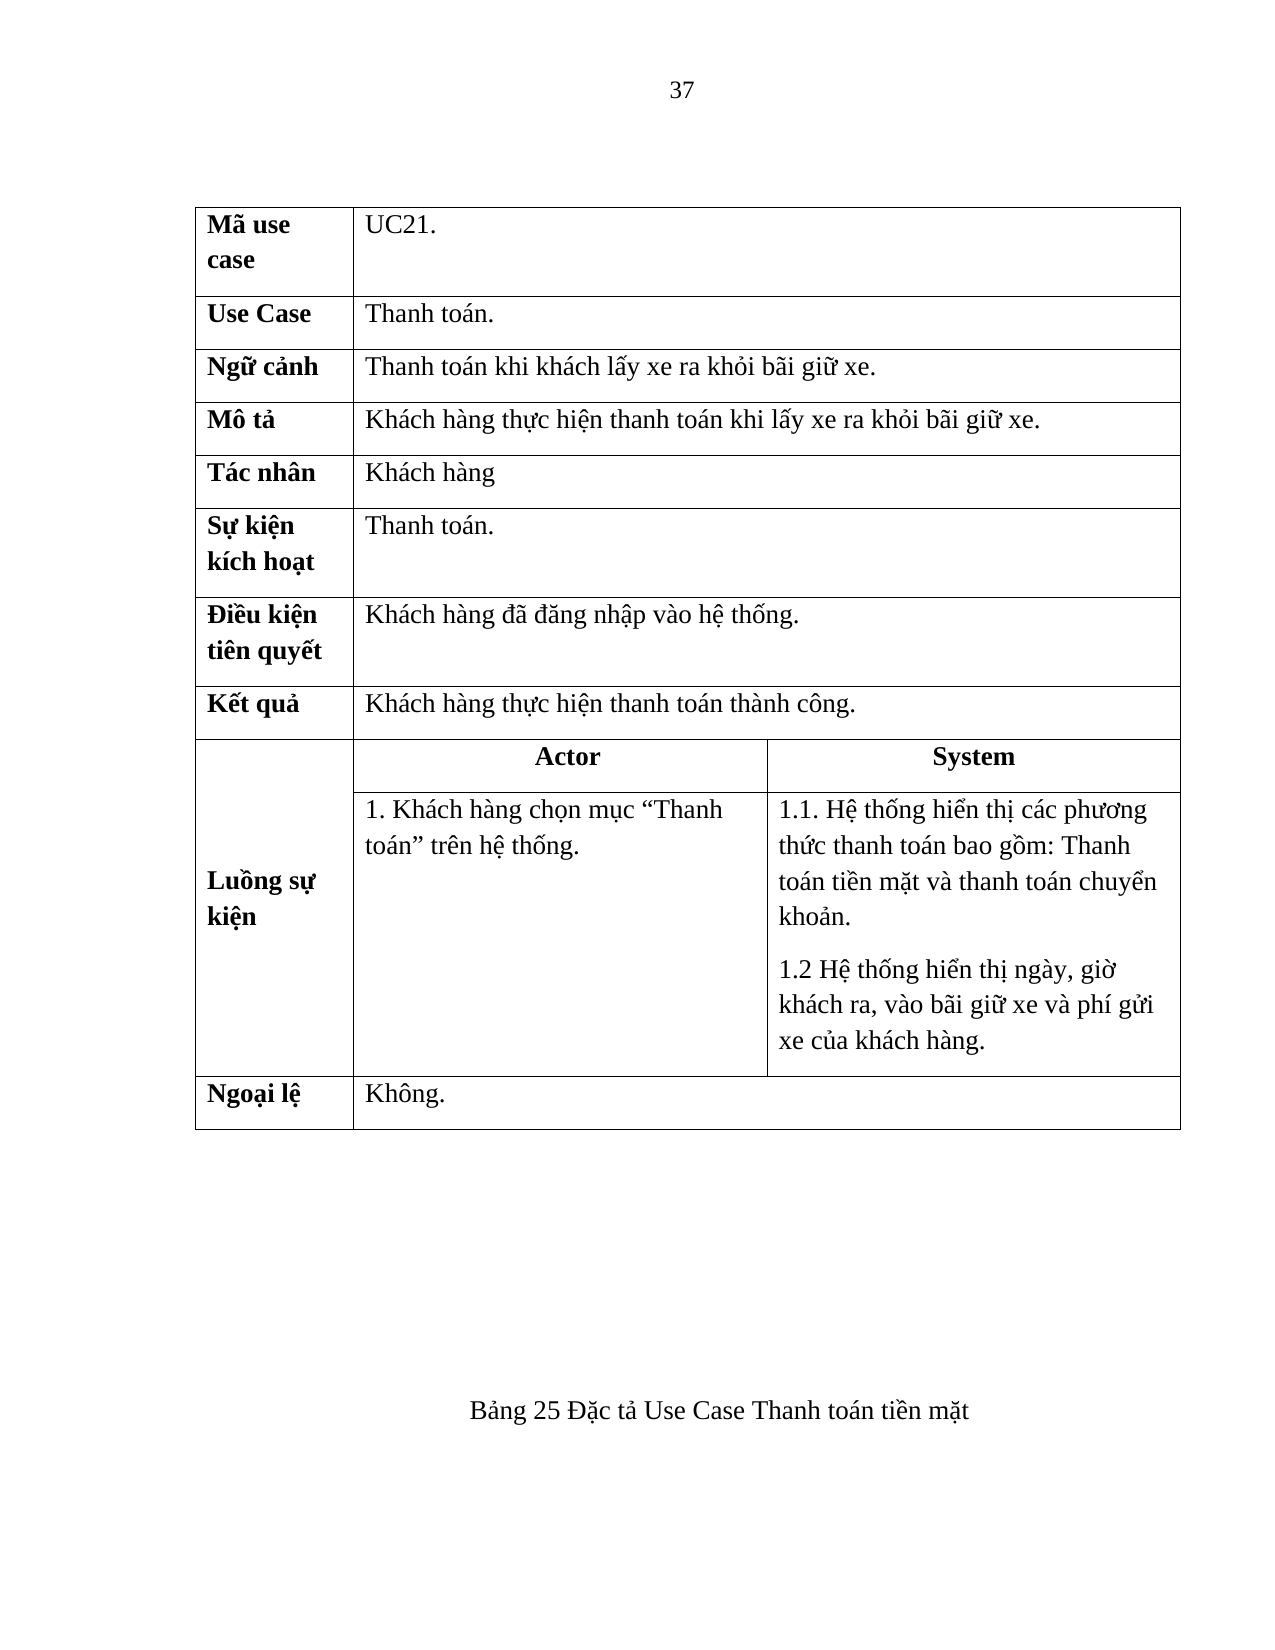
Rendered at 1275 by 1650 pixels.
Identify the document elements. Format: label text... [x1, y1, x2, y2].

table_cell Khách hàng đã đăng nhập vào hệ thống. [354, 598, 1180, 686]
table_cell System [768, 740, 1180, 792]
table_cell Khách hàng [354, 456, 1180, 508]
table_cell Kết quả [196, 687, 353, 739]
table_cell Điều kiện tiên quyết [196, 598, 353, 686]
text Bảng 25 Đặc tả Use Case Thanh toán tiền mặt [207, 1394, 1157, 1425]
table_cell Actor [354, 740, 767, 792]
table_cell Khách hàng thực hiện thanh toán khi lấy xe ra khỏi bãi giữ xe. [354, 403, 1180, 455]
table_cell 1. Khách hàng chọn mục “Thanh toán” trên hệ thống. [354, 793, 767, 1076]
table_cell 1.1. Hệ thống hiển thị các phương thức thanh toán bao gồm: Thanh toán tiền mặt và thanh toán chuyển khoản. 1.2 Hệ thống hiển thị ngày, giờ khách ra, vào bãi giữ xe và phí gửi xe của khách hàng. [768, 793, 1180, 1076]
table_cell Tác nhân [196, 456, 353, 508]
table_cell Sự kiện kích hoạt [196, 509, 353, 597]
table_cell Thanh toán khi khách lấy xe ra khỏi bãi giữ xe. [354, 350, 1180, 402]
table_cell Mô tả [196, 403, 353, 455]
table_cell Khách hàng thực hiện thanh toán thành công. [354, 687, 1180, 739]
table_cell Không. [354, 1077, 1180, 1129]
table_cell Ngoại lệ [196, 1077, 353, 1129]
table_cell Use Case [196, 297, 353, 349]
table_cell Thanh toán. [354, 297, 1180, 349]
table_cell Ngữ cảnh [196, 350, 353, 402]
table_cell Luồng sự kiện [196, 740, 353, 1076]
table_cell Thanh toán. [354, 509, 1180, 597]
table_header UC21. [354, 208, 1180, 296]
table_header Mã use case [196, 208, 353, 296]
